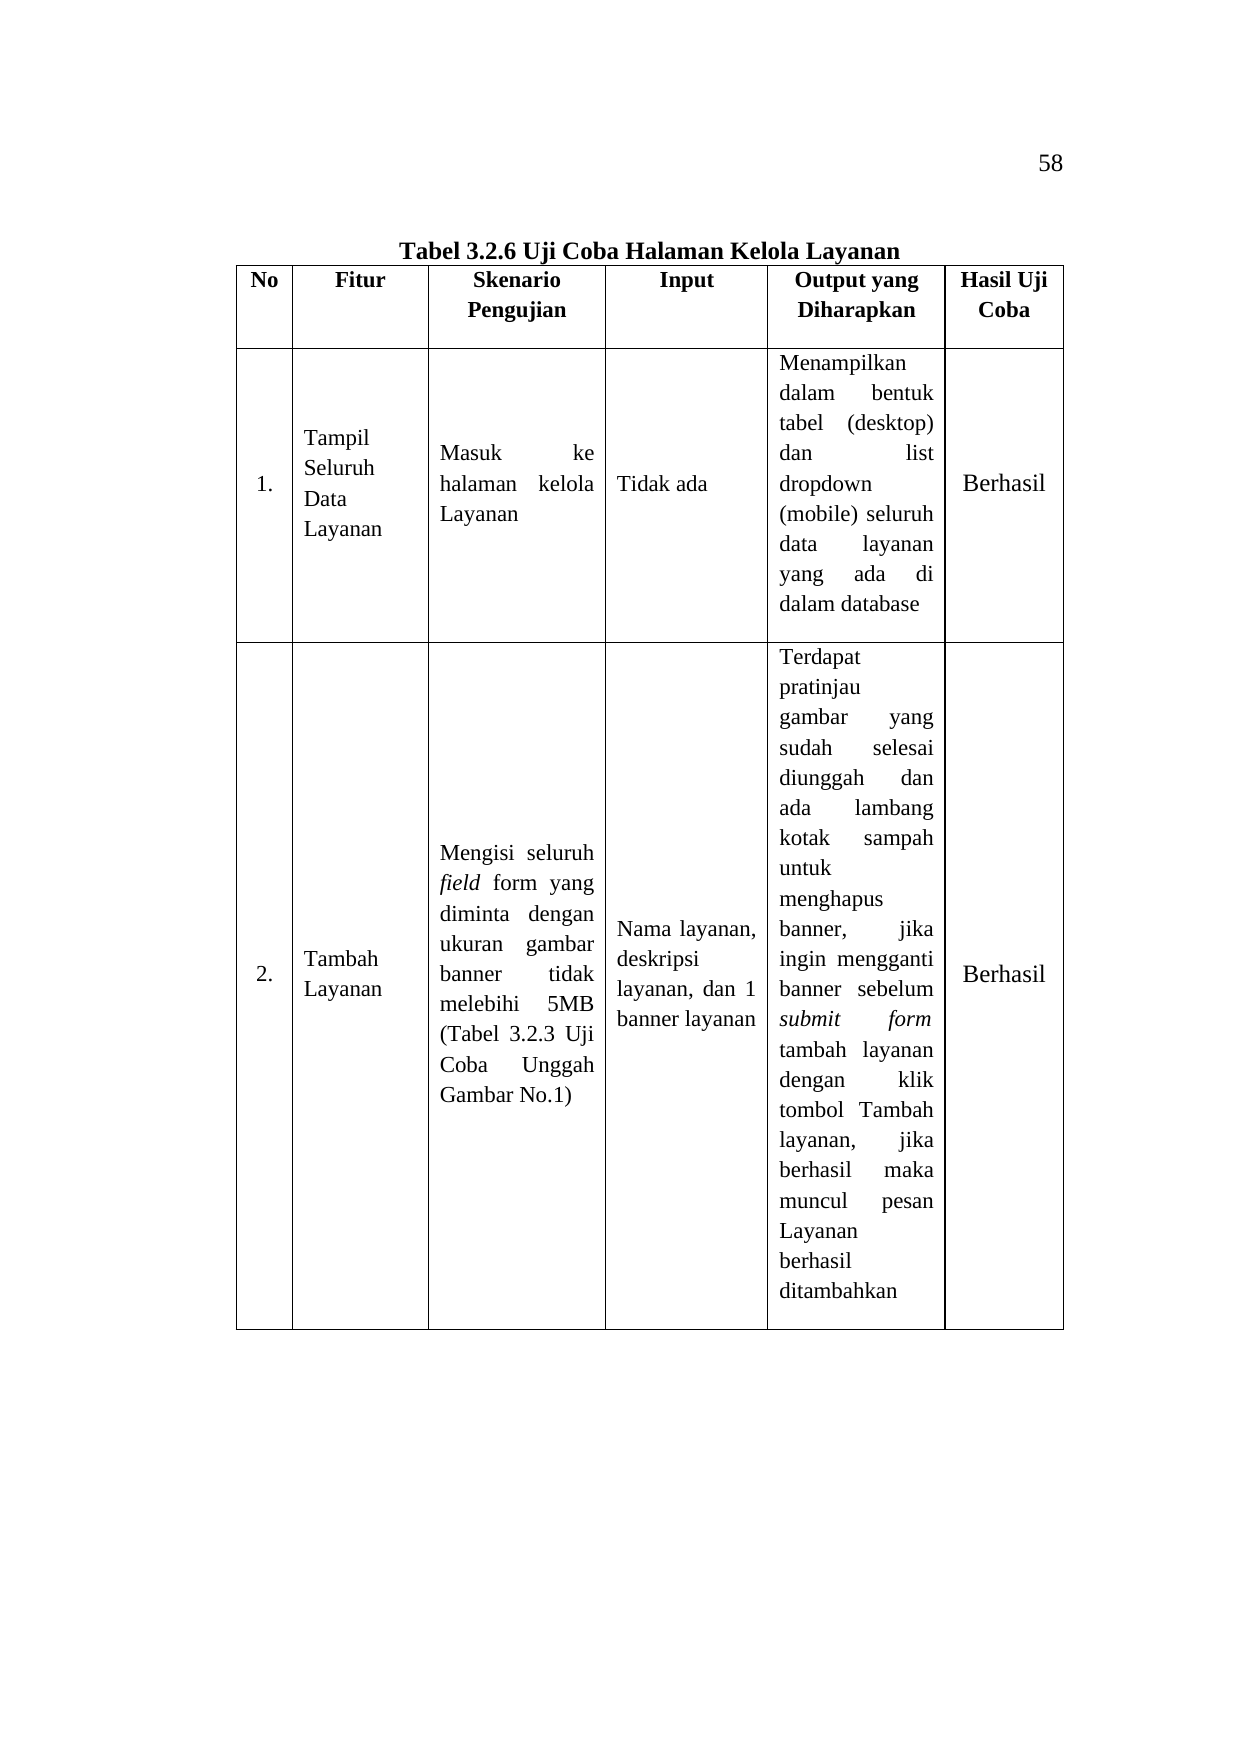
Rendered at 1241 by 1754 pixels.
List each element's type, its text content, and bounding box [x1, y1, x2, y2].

table_cell 2. [237, 643, 292, 1329]
table_cell Tidak ada [606, 349, 767, 642]
text Tabel 3.2.6 Uji Coba Halaman Kelola Layanan [236, 236, 1063, 265]
table_cell Tampil Seluruh Data Layanan [293, 349, 428, 642]
table_cell Mengisi seluruh field form yang diminta dengan ukuran gambar banner tidak melebihi 5MB (Tabel 3.2.3 Uji Coba Unggah Gambar No.1) [429, 643, 605, 1329]
table_header Fitur [293, 266, 428, 348]
table_header Input [606, 266, 767, 348]
table_cell Terdapat pratinjau gambar yang sudah selesai diunggah dan ada lambang kotak sampah untuk menghapus banner, jika ingin mengganti banner sebelum submit form tambah layanan dengan klik tombol Tambah layanan, jika berhasil maka muncul pesan Layanan berhasil ditambahkan [768, 643, 944, 1329]
table_header Hasil Uji Coba [946, 266, 1063, 348]
table_header No [237, 266, 292, 348]
table_cell 1. [237, 349, 292, 642]
table_header Output yang Diharapkan [768, 266, 944, 348]
table_cell Masuk ke halaman kelola Layanan [429, 349, 605, 642]
table_cell Berhasil [946, 349, 1063, 642]
table_cell Menampilkan dalam bentuk tabel (desktop) dan list dropdown (mobile) seluruh data layanan yang ada di dalam database [768, 349, 944, 642]
table_cell Tambah Layanan [293, 643, 428, 1329]
table_header Skenario Pengujian [429, 266, 605, 348]
table_cell Berhasil [946, 643, 1063, 1329]
table_cell Nama layanan, deskripsi layanan, dan 1 banner layanan [606, 643, 767, 1329]
